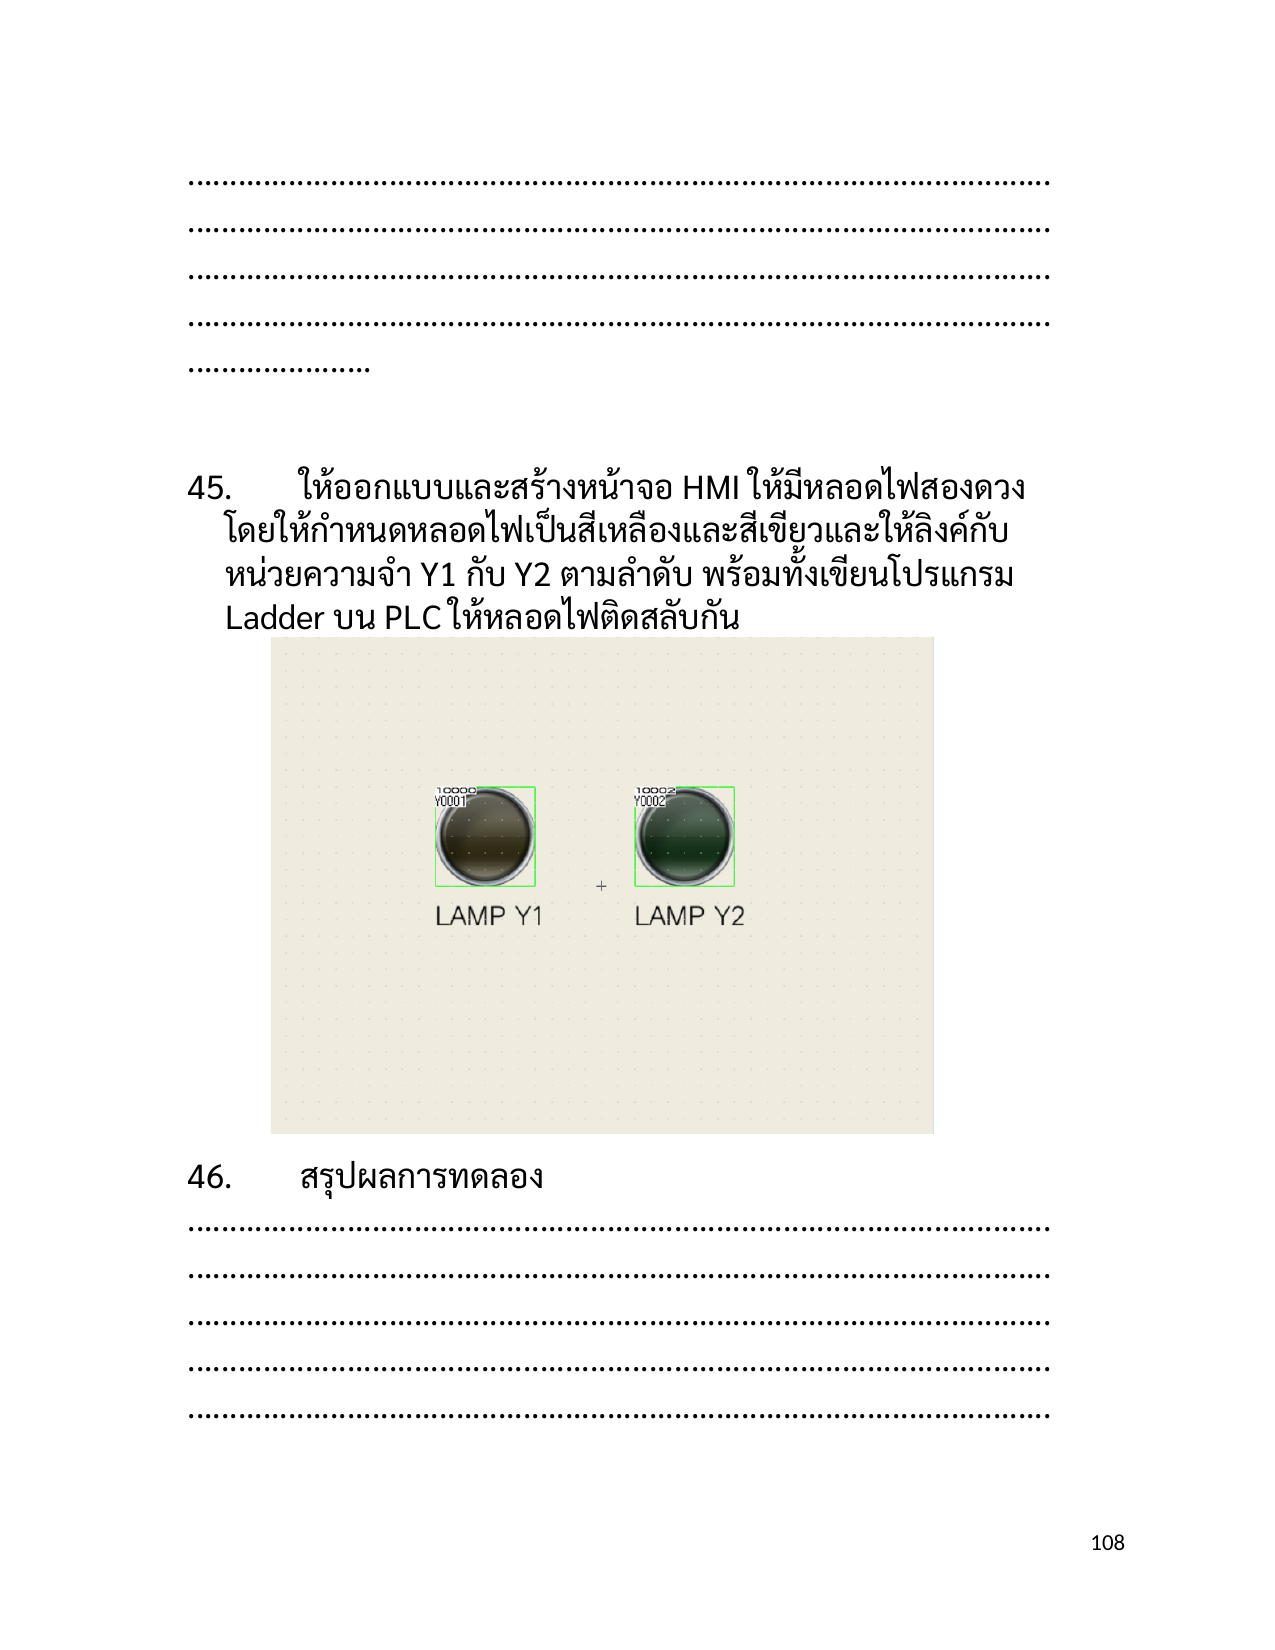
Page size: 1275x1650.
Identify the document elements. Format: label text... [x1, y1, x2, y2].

list ให้ออกแบบและสร้างหน้าจอ HMI ให้มีหลอดไฟสองดวง โดยให้กำหนดหลอดไฟเป็นสีเหลืองและสีเขียวและให้ลิงค์กับหน่วยความจำ Y1 กับ Y2 ตามลำดับ พร้อมทั้งเขียนโปรแกรม Ladder บน PLC ให้หลอดไฟติดสลับกัน [187, 464, 1054, 637]
list สรุปผลการทดลอง [187, 1152, 1054, 1196]
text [187, 1196, 1054, 1426]
picture [270, 637, 934, 1134]
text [187, 150, 1054, 380]
